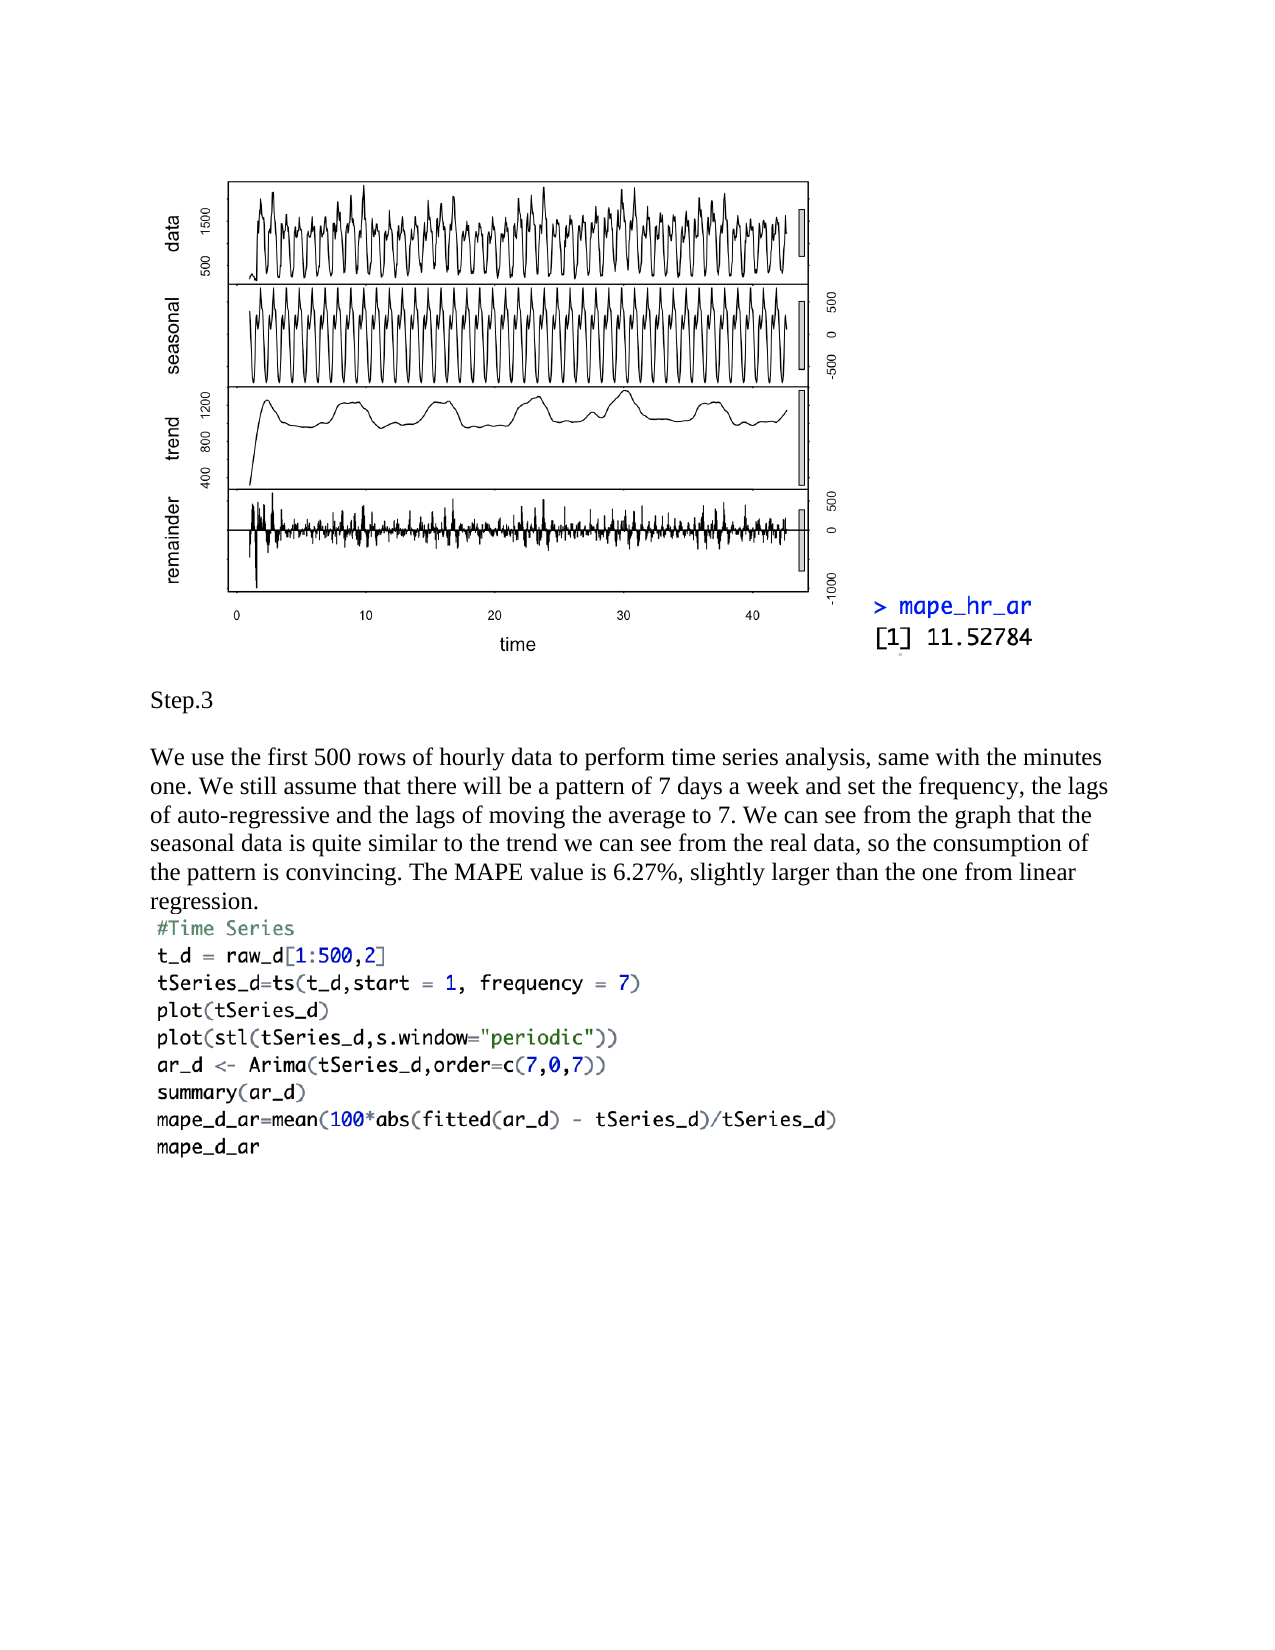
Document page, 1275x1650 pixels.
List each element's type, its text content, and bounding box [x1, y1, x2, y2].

picture [150, 914, 866, 1158]
picture [150, 150, 858, 656]
text We use the first 500 rows of hourly data to perform time series analysis, same with the minutes one. We still assume that there will be a pattern of 7 days a week and set the frequency, the lags of auto-regressive and the lags of moving the average to 7. We can see from the graph that the seasonal data is quite similar to the trend we can see from the real data, so the consumption of the pattern is convincing. The MAPE value is 6.27%, slightly larger than the one from linear regression. [150, 742, 1125, 915]
picture [864, 588, 1085, 656]
text Step.3 [150, 685, 1125, 713]
